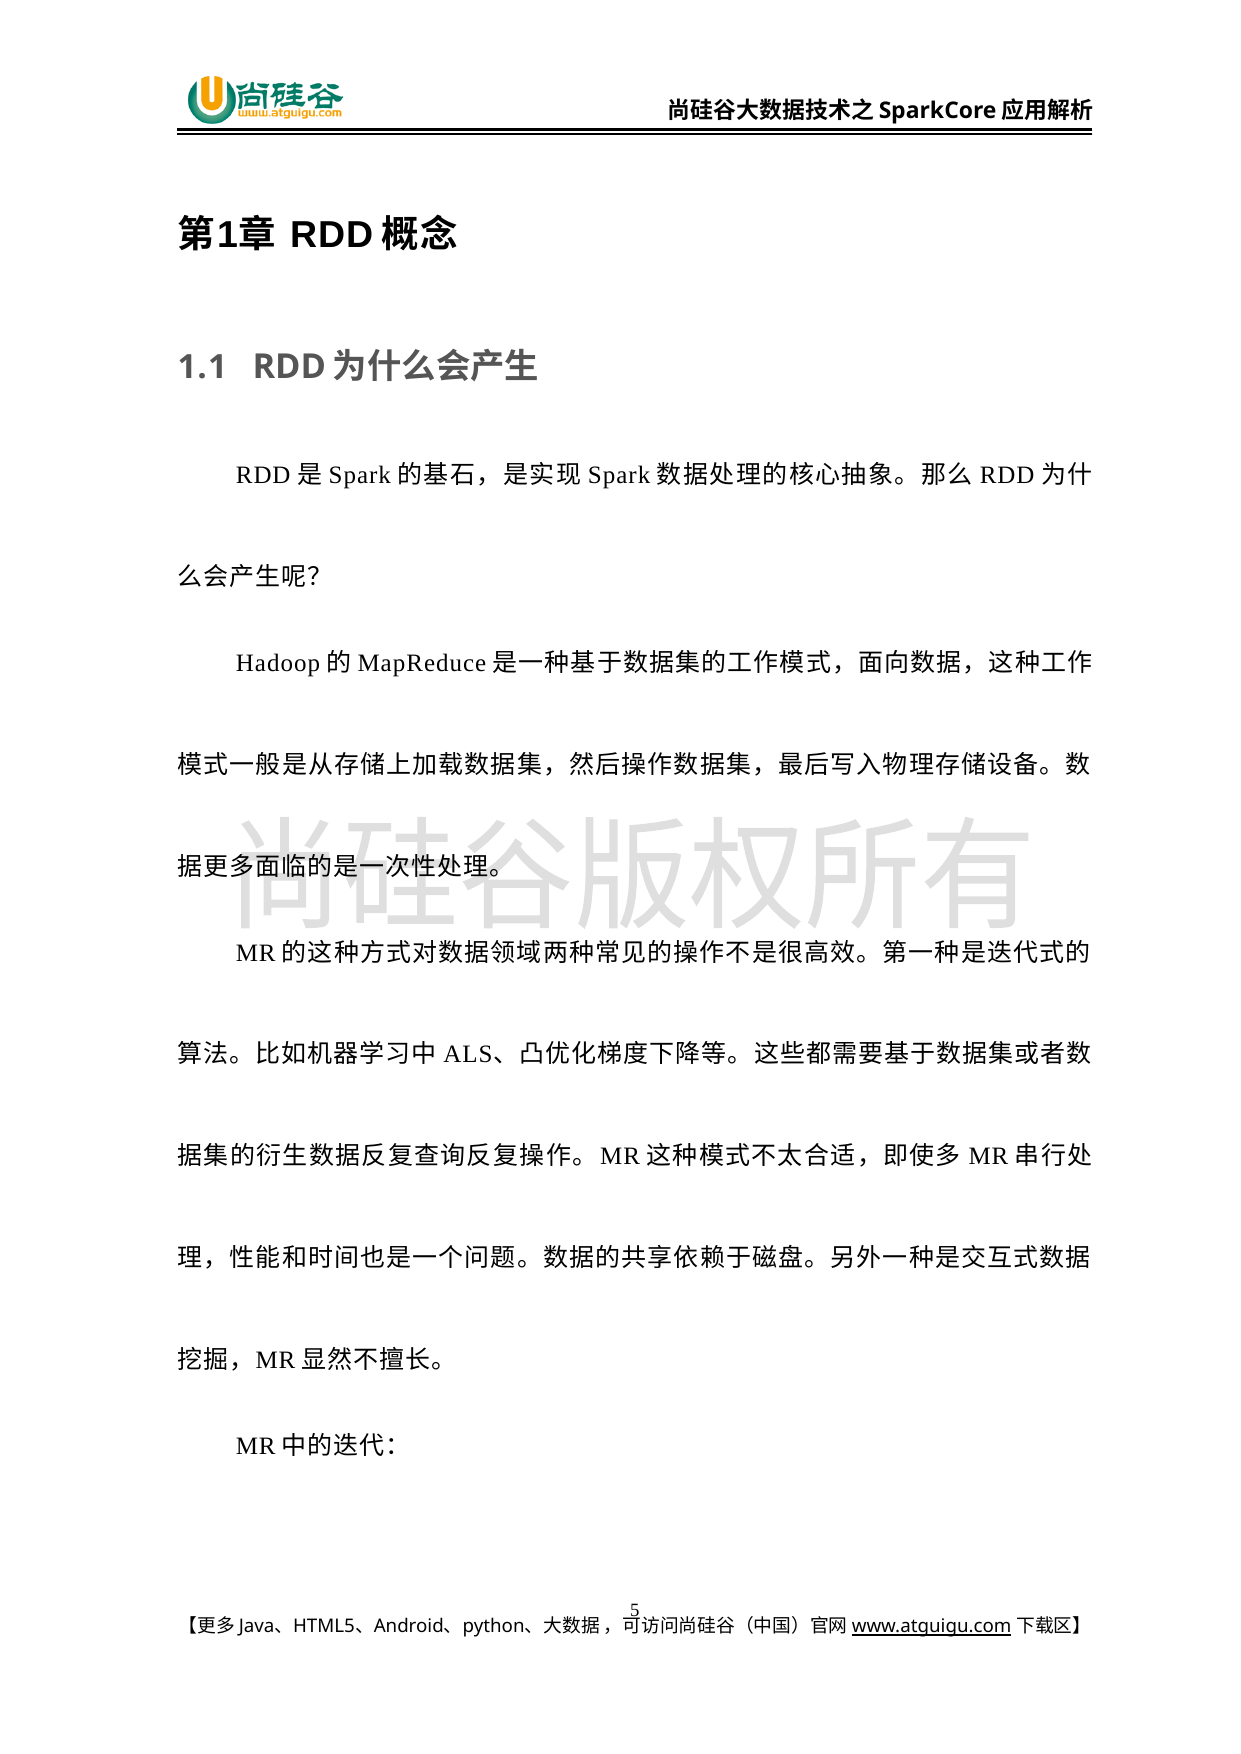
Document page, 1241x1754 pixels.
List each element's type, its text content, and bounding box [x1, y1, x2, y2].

subtitle RDD为什么会产生 [177, 330, 1092, 398]
list MR中的迭代： [177, 1410, 1092, 1478]
list MR的这种方式对数据领域两种常见的操作不是很高效。第一种是迭代式的算法。比如机器学习中ALS、凸优化梯度下降等。这些都需要基于数据集或者数据集的衍生数据反复查询反复操作。MR这种模式不太合适，即使多MR串行处理，性能和时间也是一个问题。数据的共享依赖于磁盘。另外一种是交互式数据挖掘，MR显然不擅长。 [177, 916, 1092, 1392]
list RDD是Spark的基石，是实现Spark数据处理的核心抽象。那么RDD为什么会产生呢？ [177, 438, 1092, 608]
picture [177, 68, 362, 128]
subtitle RDD概念 [177, 197, 1092, 265]
list Hadoop的MapReduce是一种基于数据集的工作模式，面向数据，这种工作模式一般是从存储上加载数据集，然后操作数据集，最后写入物理存储设备。数据更多面临的是一次性处理。 [177, 626, 1092, 898]
